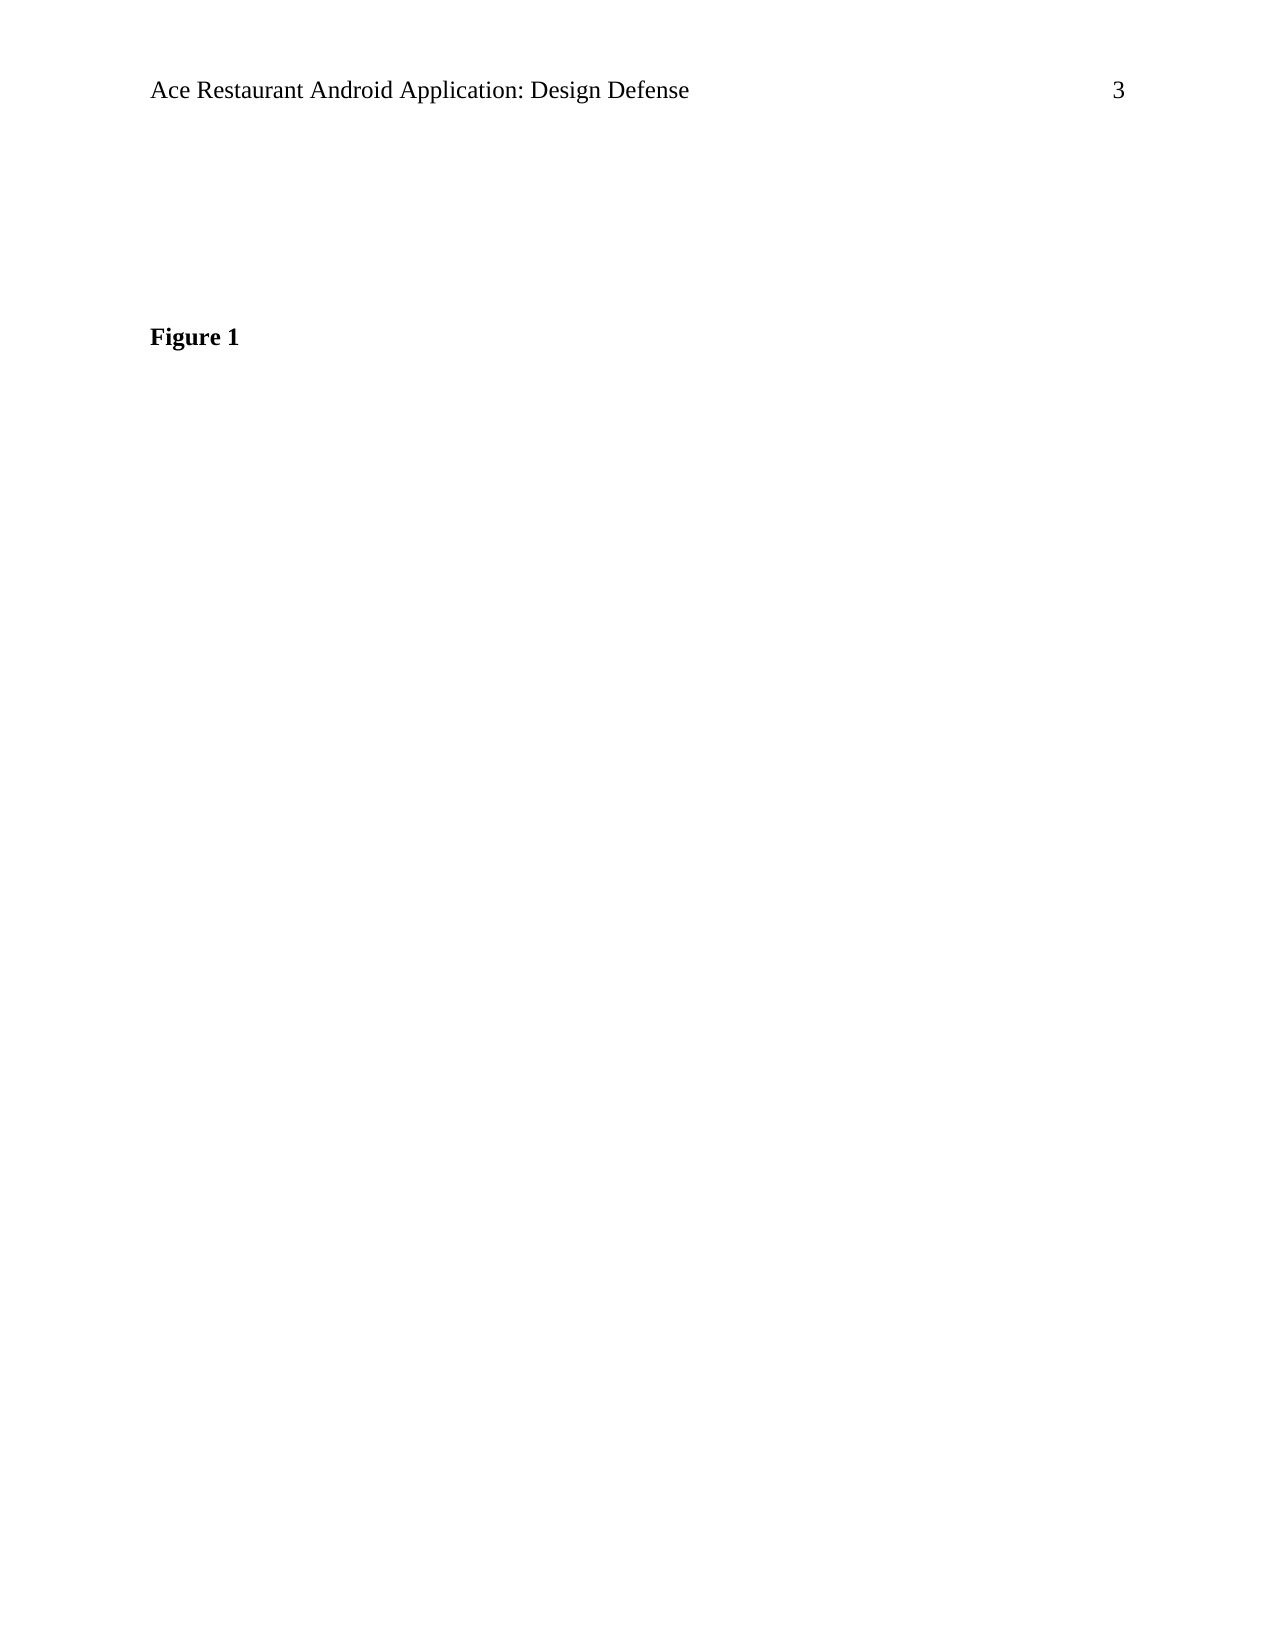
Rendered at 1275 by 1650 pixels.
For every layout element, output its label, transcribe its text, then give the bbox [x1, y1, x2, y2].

text Figure 1 [150, 322, 1125, 351]
